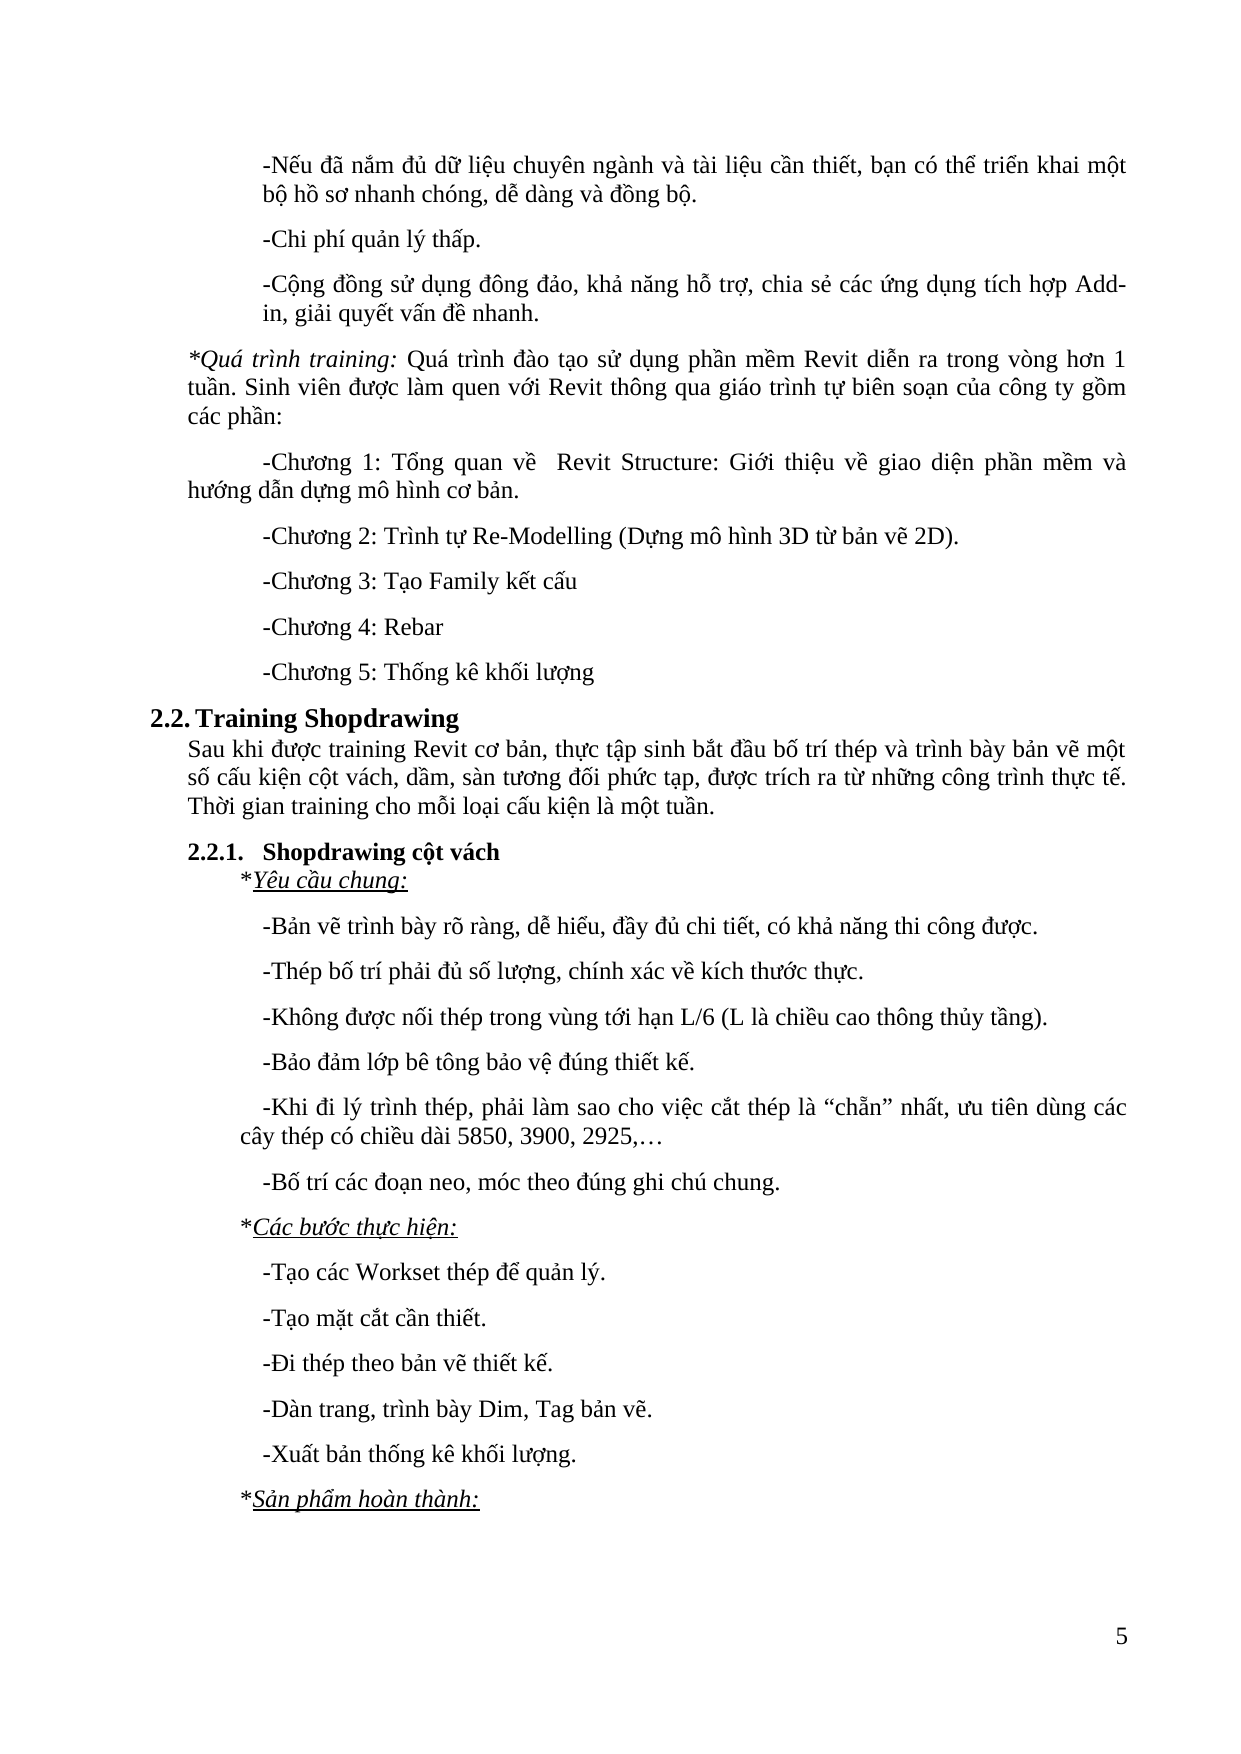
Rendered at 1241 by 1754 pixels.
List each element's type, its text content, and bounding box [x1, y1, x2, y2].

text -Chương 2: Trình tự Re-Modelling (Dựng mô hình 3D từ bản vẽ 2D). [187, 521, 1128, 549]
text -Đi thép theo bản vẽ thiết kế. [187, 1348, 1128, 1377]
text -Nếu đã nắm đủ dữ liệu chuyên ngành và tài liệu cần thiết, bạn có thể triển khai một bộ hồ sơ nhanh chóng, dễ dàng và đồng bộ. [262, 150, 1128, 207]
subtitle Shopdrawing cột vách [187, 837, 1128, 865]
text -Chương 4: Rebar [187, 612, 1128, 640]
text -Tạo các Workset thép để quản lý. [187, 1257, 1128, 1286]
text -Chương 1: Tổng quan về Revit Structure: Giới thiệu về giao diện phần mềm và hướng dẫn dựng mô hình cơ bản. [187, 447, 1128, 504]
text -Bản vẽ trình bày rõ ràng, dễ hiểu, đầy đủ chi tiết, có khả năng thi công được. [187, 911, 1128, 939]
text -Tạo mặt cắt cần thiết. [187, 1303, 1128, 1332]
text -Thép bố trí phải đủ số lượng, chính xác về kích thước thực. [187, 956, 1128, 985]
text *Quá trình training: Quá trình đào tạo sử dụng phần mềm Revit diễn ra trong vòng hơn 1 tuần. Sinh viên được làm quen với Revit thông qua giáo trình tự biên soạn của công ty gồm các phần: [187, 344, 1128, 430]
subtitle Training Shopdrawing [150, 702, 1128, 734]
text -Dàn trang, trình bày Dim, Tag bản vẽ. [187, 1394, 1128, 1422]
text -Chương 5: Thống kê khối lượng [187, 657, 1128, 686]
text Sau khi được training Revit cơ bản, thực tập sinh bắt đầu bố trí thép và trình bày bản vẽ một số cấu kiện cột vách, dầm, sàn tương đối phức tạp, được trích ra từ những công trình thực tế. Thời gian training cho mỗi loại cấu kiện là một tuần. [187, 734, 1128, 820]
text -Không được nối thép trong vùng tới hạn L/6 (L là chiều cao thông thủy tầng). [187, 1002, 1128, 1030]
text -Cộng đồng sử dụng đông đảo, khả năng hỗ trợ, chia sẻ các ứng dụng tích hợp Add-in, giải quyết vấn đề nhanh. [262, 269, 1128, 327]
text -Bố trí các đoạn neo, móc theo đúng ghi chú chung. [240, 1167, 1128, 1195]
text -Chương 3: Tạo Family kết cấu [187, 566, 1128, 595]
text -Xuất bản thống kê khối lượng. [187, 1439, 1128, 1468]
text *Sản phẩm hoàn thành: [187, 1484, 1128, 1513]
text *Yêu cầu chung: [187, 865, 1128, 894]
text -Bảo đảm lớp bê tông bảo vệ đúng thiết kế. [187, 1047, 1128, 1076]
text -Chi phí quản lý thấp. [187, 224, 1128, 253]
text -Khi đi lý trình thép, phải làm sao cho việc cắt thép là “chẵn” nhất, ưu tiên dùng các cây thép có chiều dài 5850, 3900, 2925,… [240, 1092, 1128, 1150]
text *Các bước thực hiện: [187, 1212, 1128, 1241]
